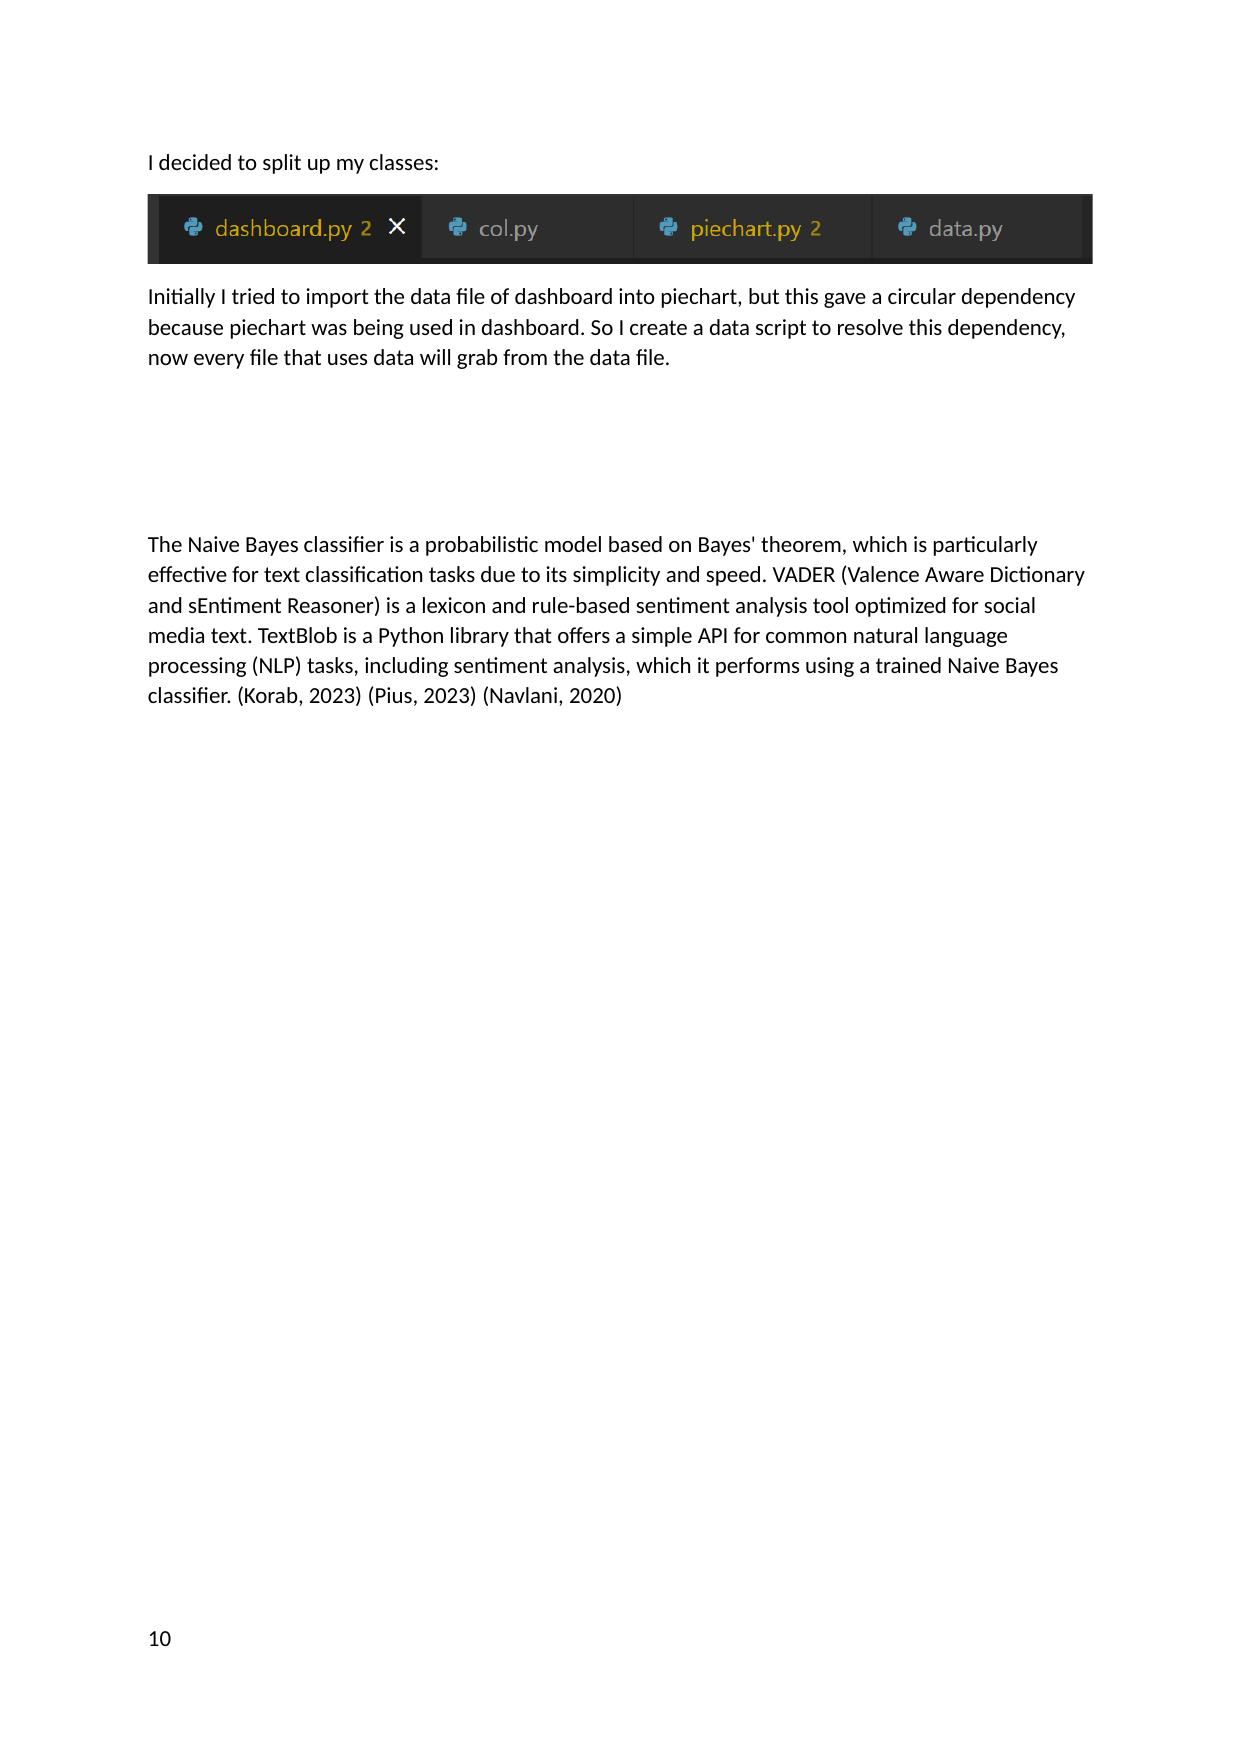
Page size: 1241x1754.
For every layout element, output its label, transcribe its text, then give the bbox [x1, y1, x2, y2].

text Initially I tried to import the data file of dashboard into piechart, but this gave a circular dependency because piechart was being used in dashboard. So I create a data script to resolve this dependency, now every file that uses data will grab from the data file. [148, 282, 1093, 371]
text The Naive Bayes classifier is a probabilistic model based on Bayes' theorem, which is particularly effective for text classification tasks due to its simplicity and speed. VADER (Valence Aware Dictionary and sEntiment Reasoner) is a lexicon and rule-based sentiment analysis tool optimized for social media text. TextBlob is a Python library that offers a simple API for common natural language processing (NLP) tasks, including sentiment analysis, which it performs using a trained Naive Bayes classifier. [148, 530, 1093, 709]
picture [147, 194, 1093, 264]
text I decided to split up my classes: [148, 148, 1093, 176]
